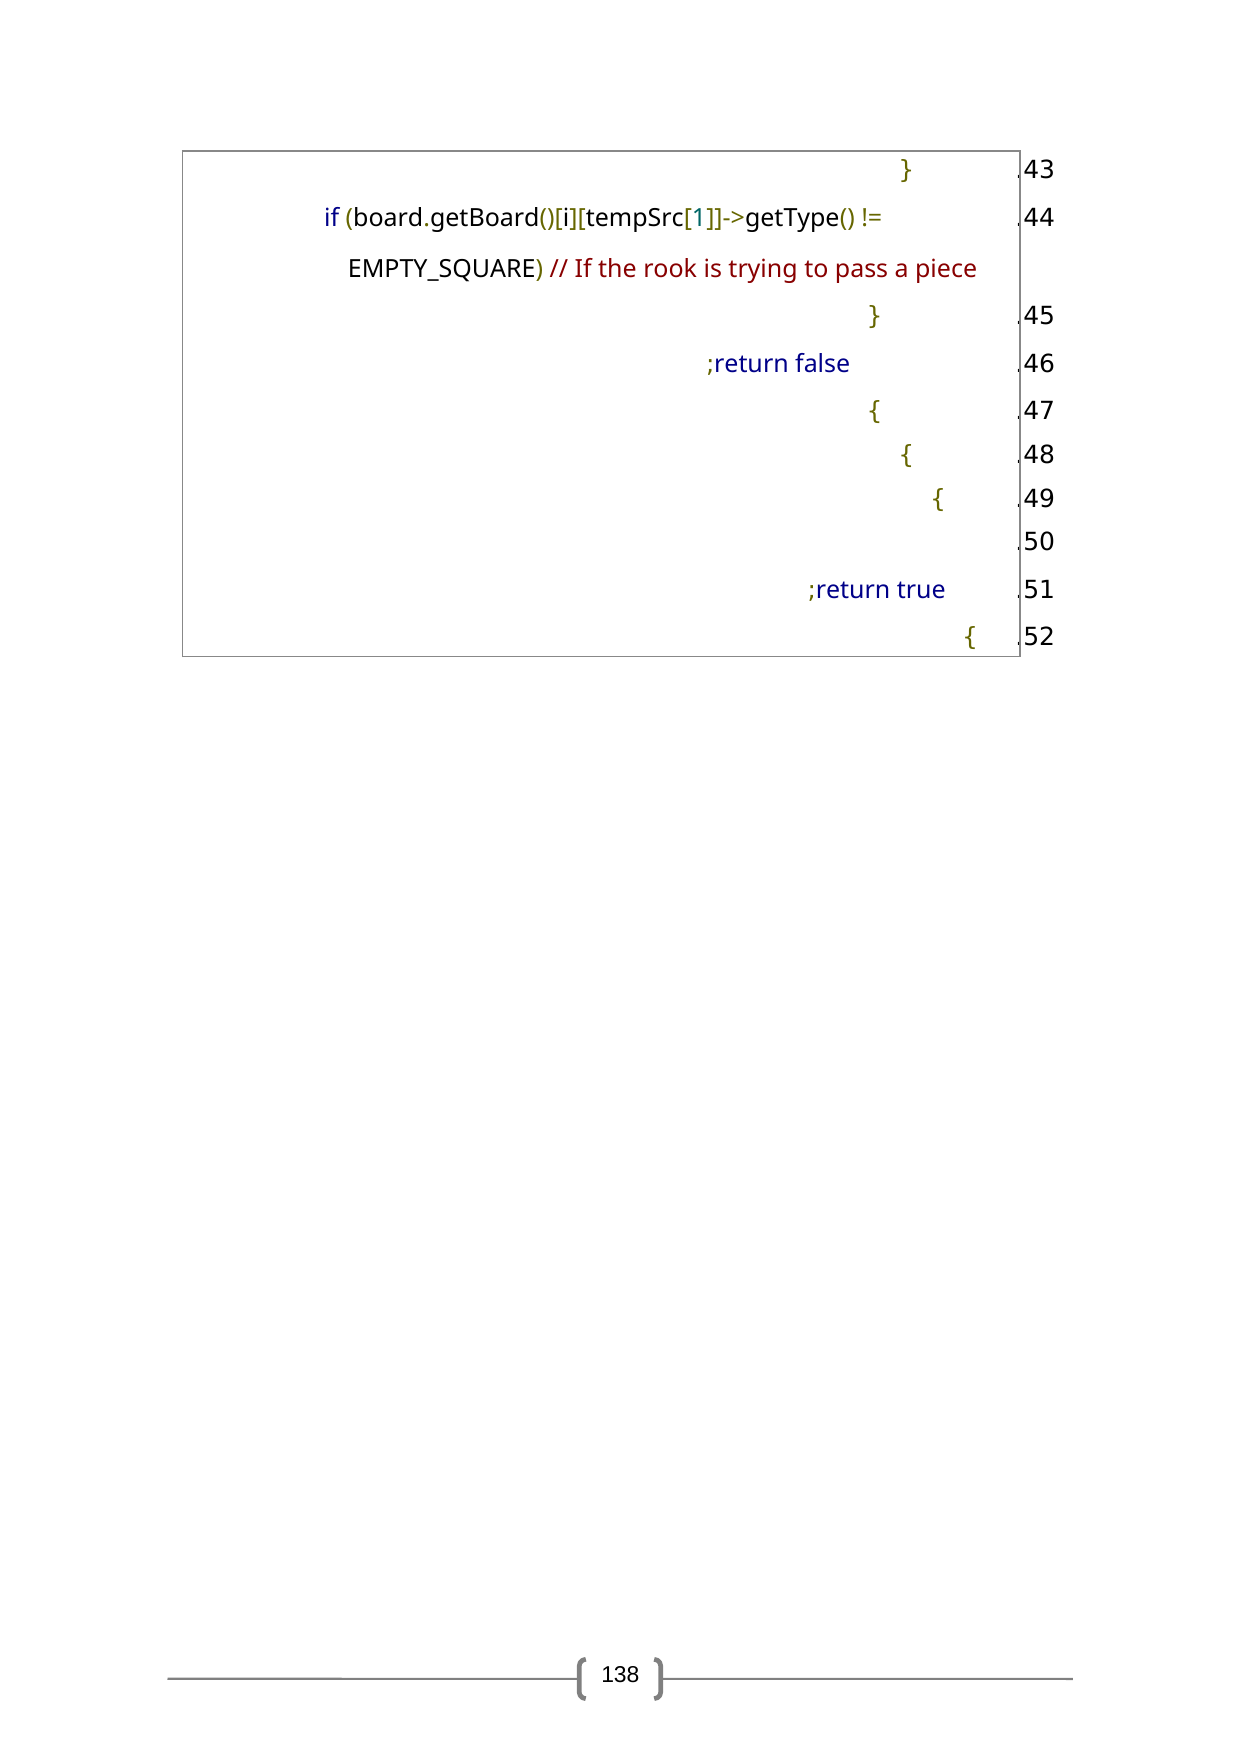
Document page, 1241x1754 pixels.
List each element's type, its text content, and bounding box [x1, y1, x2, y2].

list } [183, 617, 1019, 656]
list } [183, 434, 1019, 469]
list return false; [183, 339, 1019, 379]
list { [183, 152, 1019, 185]
list } [183, 478, 1019, 513]
list } [183, 391, 1019, 426]
list if (board.getBoard()[i][tempSrc[1]]->getType() != EMPTY_SQUARE) // If the rook is trying to pass a piece [183, 194, 1019, 284]
list return true; [183, 566, 1019, 605]
list { [183, 296, 1019, 331]
